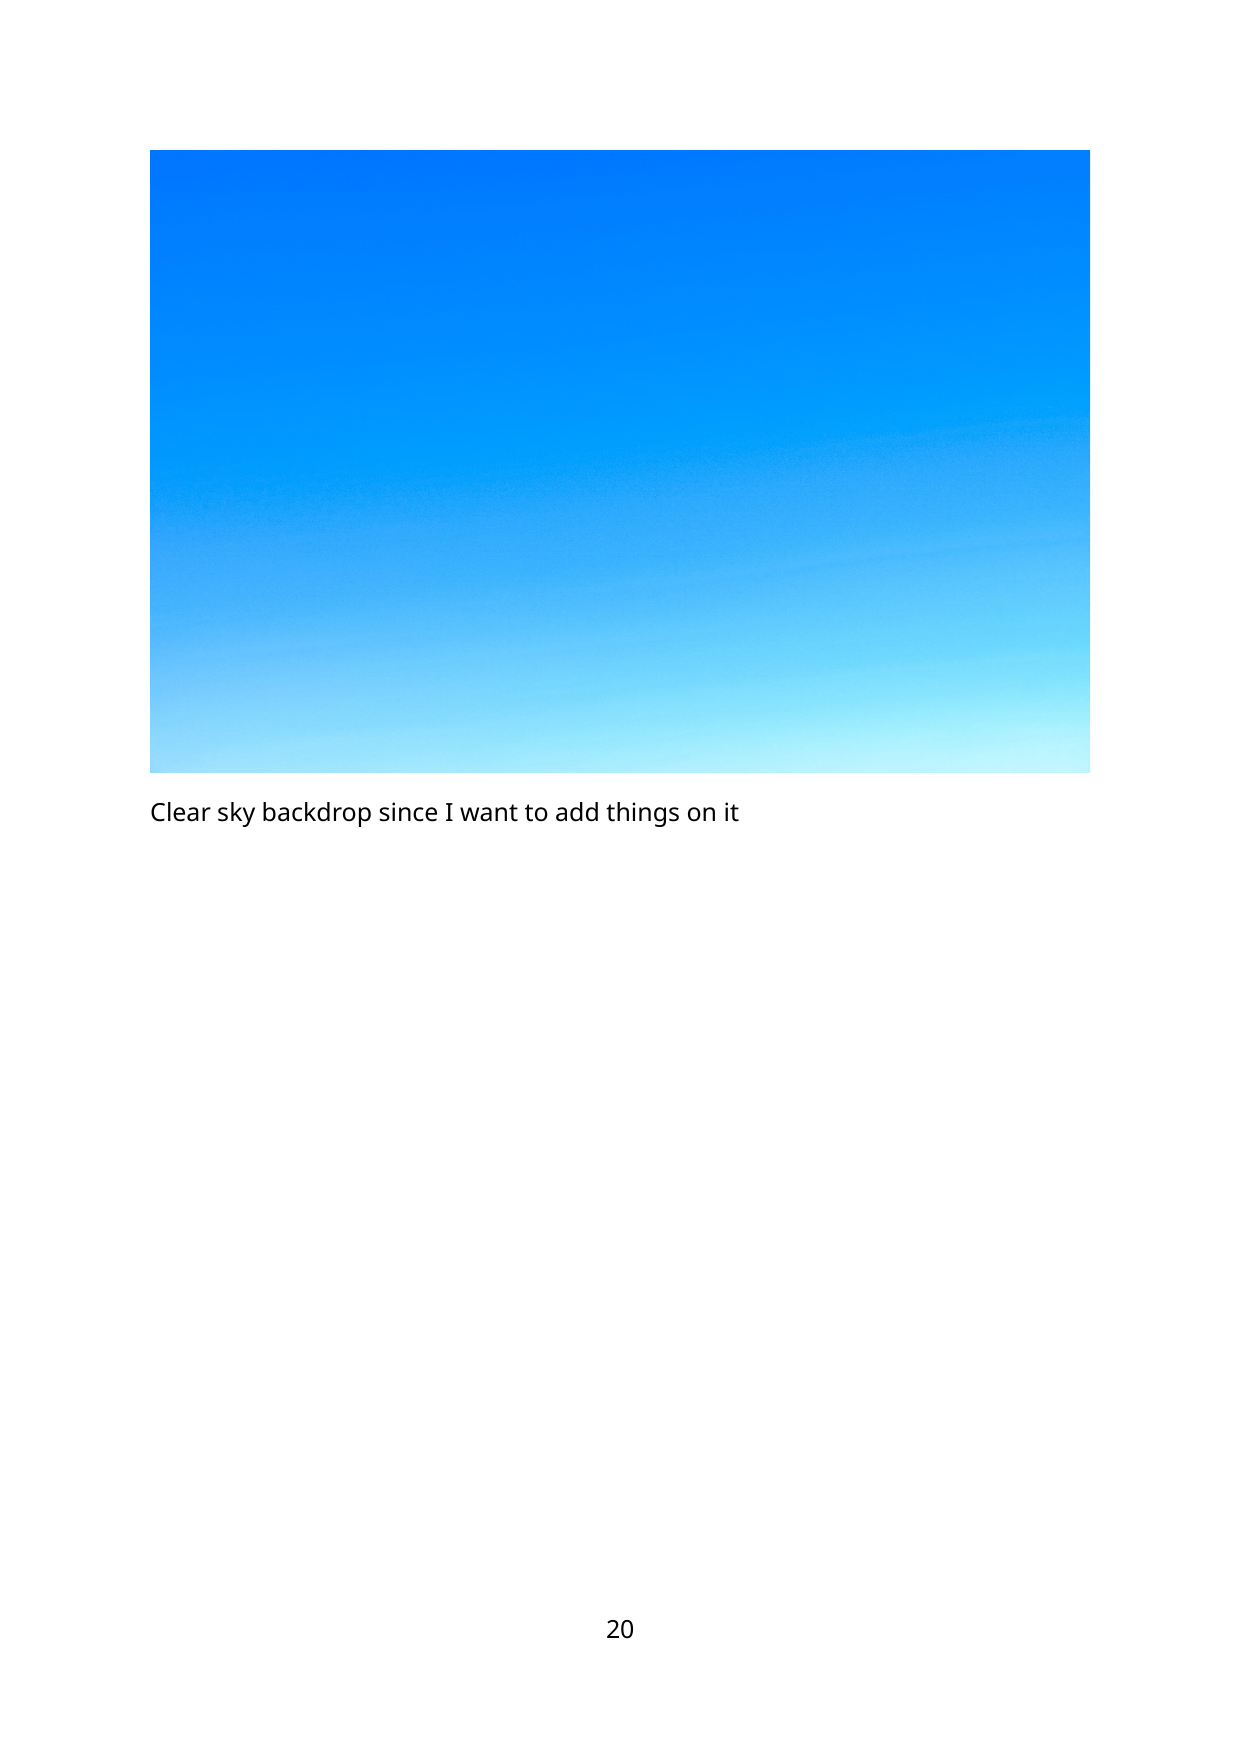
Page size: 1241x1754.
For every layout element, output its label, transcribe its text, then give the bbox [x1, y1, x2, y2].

picture [150, 150, 1091, 773]
text Clear sky backdrop since I want to add things on it [150, 794, 1090, 828]
